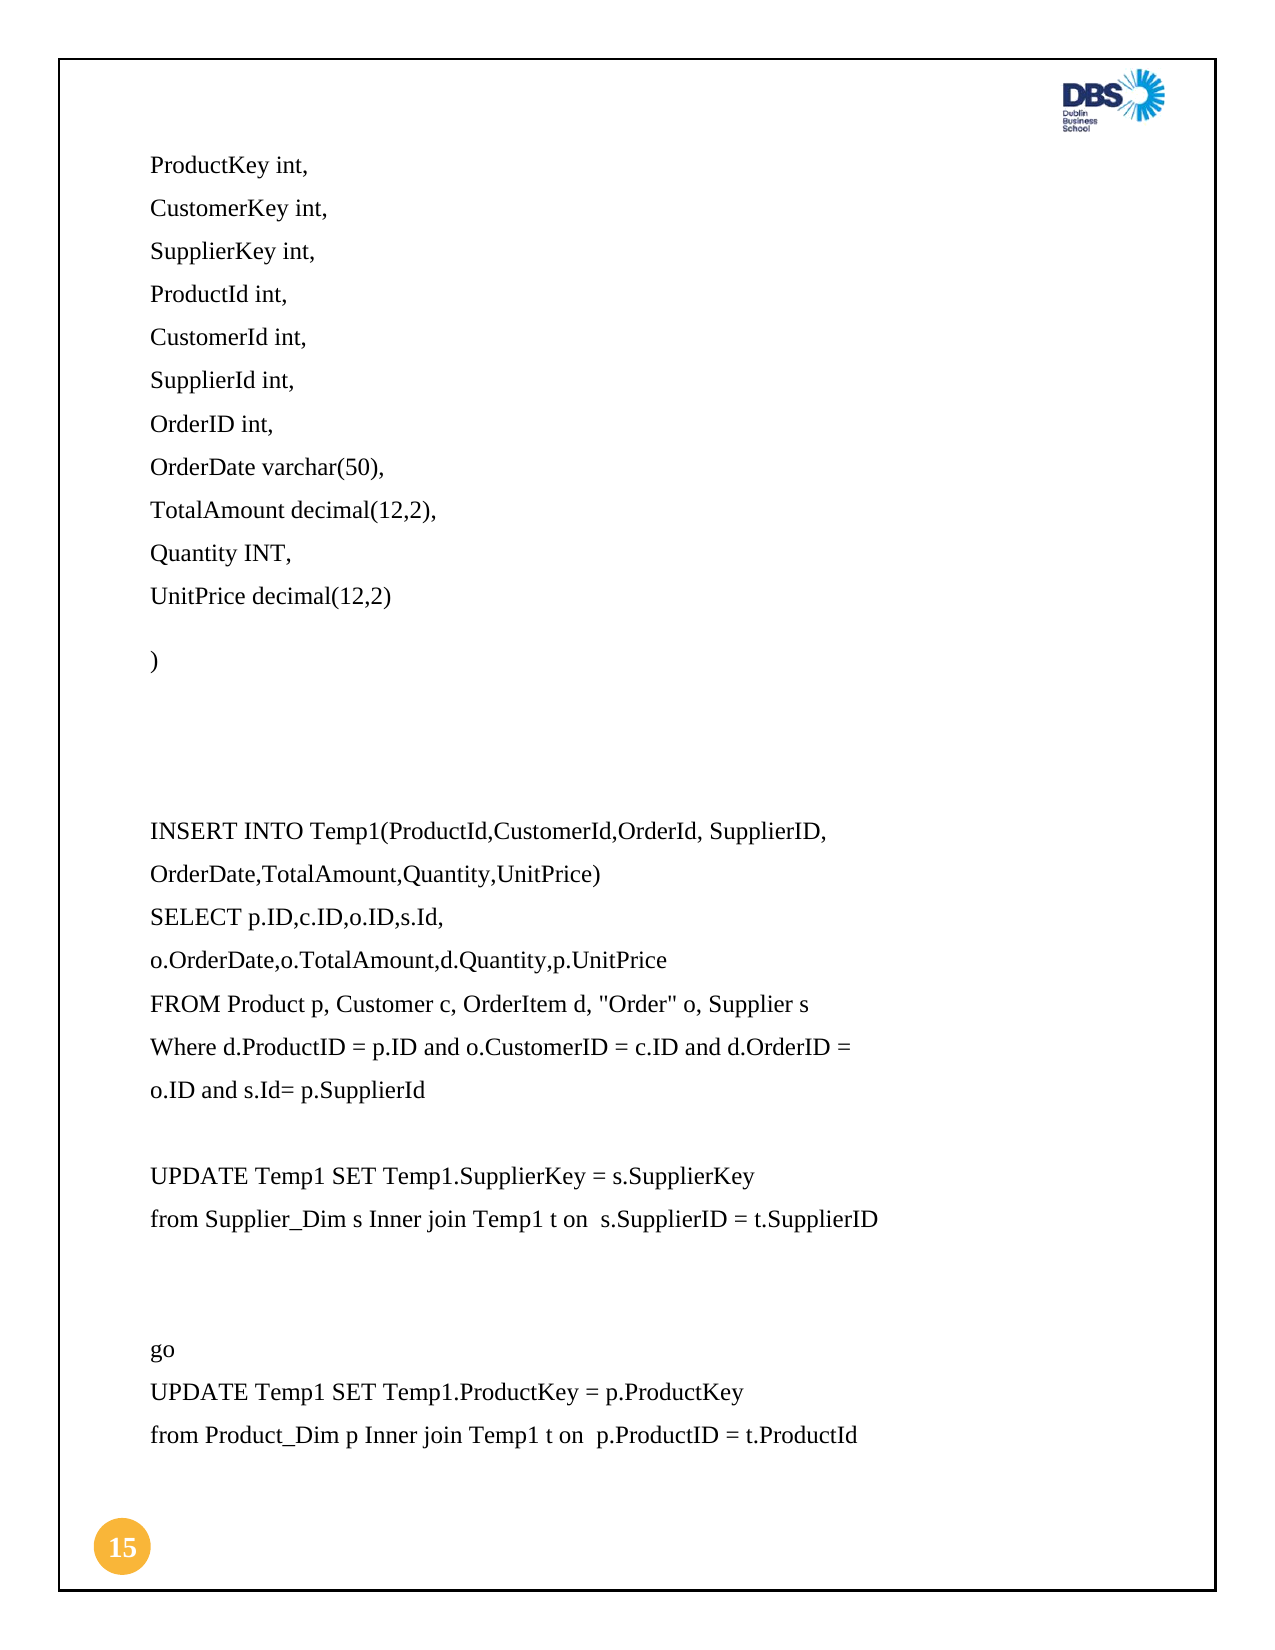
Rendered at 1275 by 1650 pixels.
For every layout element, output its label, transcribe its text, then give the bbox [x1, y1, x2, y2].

text CustomerId int, [150, 322, 900, 351]
text CustomerKey int, [150, 193, 900, 222]
text go [150, 1334, 900, 1362]
text SupplierKey int, [150, 236, 900, 265]
text OrderID int, [150, 409, 900, 437]
text ) [150, 645, 900, 674]
text ProductKey int, [150, 150, 900, 179]
text SELECT p.ID,c.ID,o.ID,s.Id, o.OrderDate,o.TotalAmount,d.Quantity,p.UnitPrice [150, 902, 900, 974]
text from Product_Dim p Inner join Temp1 t on p.ProductID = t.ProductId [150, 1420, 900, 1449]
text UPDATE Temp1 SET Temp1.SupplierKey = s.SupplierKey [150, 1161, 900, 1190]
text from Supplier_Dim s Inner join Temp1 t on s.SupplierID = t.SupplierID [150, 1204, 900, 1233]
text FROM Product p, Customer c, OrderItem d, "Order" o, Supplier s [150, 989, 900, 1017]
picture [1060, 68, 1165, 133]
text TotalAmount decimal(12,2), [150, 495, 900, 524]
text SupplierId int, [150, 366, 900, 394]
text Where d.ProductID = p.ID and o.CustomerID = c.ID and d.OrderID = o.ID and s.Id= p.SupplierId [150, 1032, 900, 1104]
text UnitPrice decimal(12,2) [150, 581, 900, 610]
text ProductId int, [150, 279, 900, 308]
picture [1155, 97, 1165, 101]
text Quantity INT, [150, 538, 900, 567]
text UPDATE Temp1 SET Temp1.ProductKey = p.ProductKey [150, 1377, 900, 1406]
text INSERT INTO Temp1(ProductId,CustomerId,OrderId, SupplierID, OrderDate,TotalAmount,Quantity,UnitPrice) [150, 816, 900, 888]
text OrderDate varchar(50), [150, 452, 900, 481]
